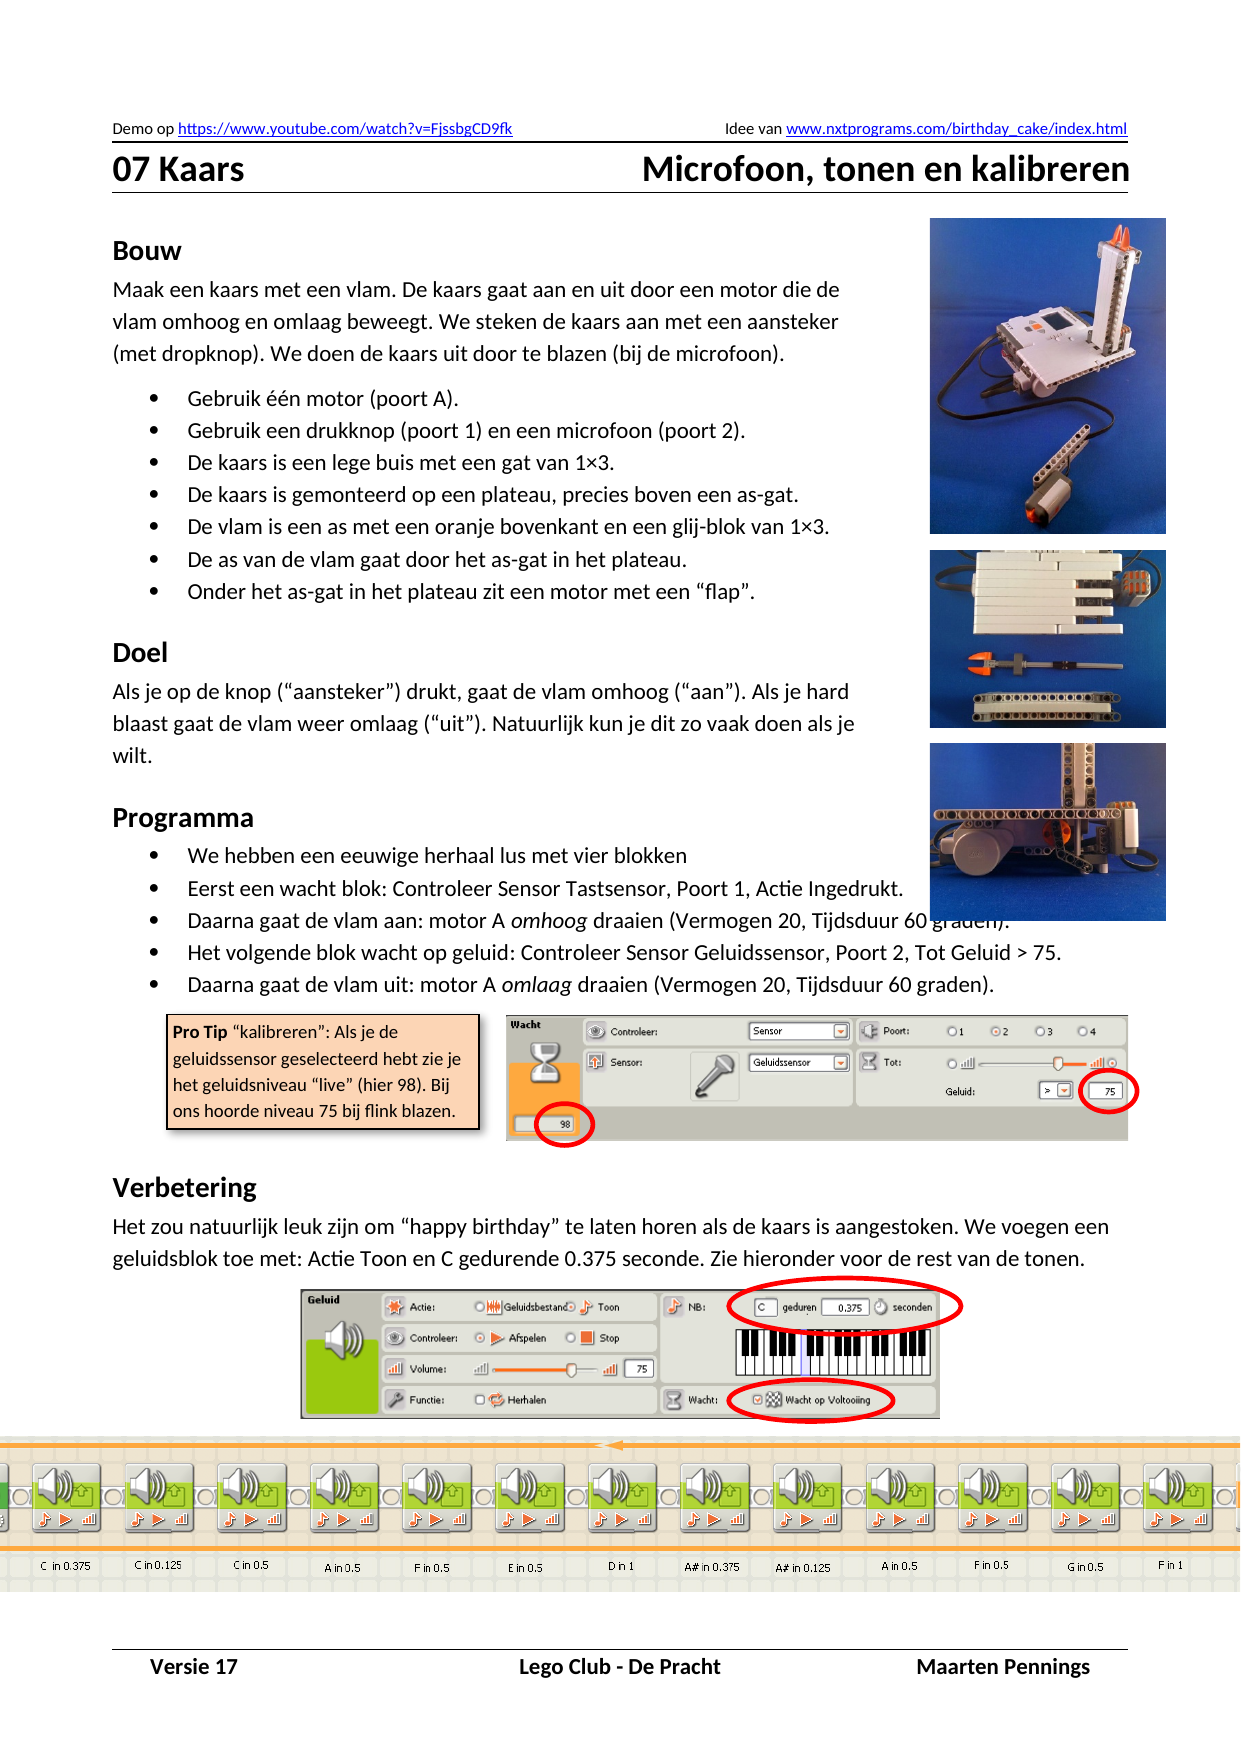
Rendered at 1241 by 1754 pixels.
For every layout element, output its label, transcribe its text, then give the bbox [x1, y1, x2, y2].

picture [1083, 1073, 1129, 1109]
text Als je op de knop (“aansteker”) drukt, gaat de vlam omhoog (“aan”). Als je hard blaast gaat de vlam weer omlaag (“uit”). Natuurlijk kun je dit zo vaak doen als je wilt. [112, 677, 881, 769]
picture [929, 743, 1166, 921]
list We hebben een eeuwige herhaal lus met vier blokken [150, 842, 881, 870]
list Het volgende blok wacht op geluid: Controleer Sensor Geluidssensor, Poort 2, Tot Geluid > 75. [150, 938, 1128, 966]
list Eerst een wacht blok: Controleer Sensor Tastsensor, Poort 1, Actie Ingedrukt. [150, 874, 929, 902]
list Daarna gaat de vlam aan: motor A omhoog draaien (Vermogen 20, Tijdsduur 60 graden). [150, 906, 1128, 934]
text Het zou natuurlijk leuk zijn om “happy birthday” te laten horen als de kaars is aangestoken. We voegen een geluidsblok toe met: Actie Toon en C gedurende 0.375 seconde. Zie hieronder voor de rest van de tonen. [112, 1212, 1128, 1272]
list De vlam is een as met een oranje bovenkant en een glij-blok van 1×3. [150, 512, 881, 541]
picture [300, 1289, 940, 1419]
text Programma [112, 799, 929, 834]
text Maak een kaars met een vlam. De kaars gaat aan en uit door een motor die de vlam omhoog en omlaag beweegt. We steken de kaars aan met een aansteker (met dropknop). We doen de kaars uit door te blazen (bij de microfoon). [112, 275, 881, 367]
text Doel [112, 634, 881, 670]
list De kaars is een lege buis met een gat van 1×3. [150, 448, 881, 476]
list De as van de vlam gaat door het as-gat in het plateau. [150, 545, 881, 573]
picture [506, 1015, 1129, 1141]
text Verbetering [112, 1169, 1128, 1205]
list Gebruik een drukknop (poort 1) en een microfoon (poort 2). [150, 416, 881, 444]
picture [539, 1107, 590, 1141]
text Bouw [112, 232, 1128, 267]
list Onder het as-gat in het plateau zit een motor met een “flap”. [150, 577, 881, 605]
picture [0, 1436, 1241, 1592]
list Daarna gaat de vlam uit: motor A omlaag draaien (Vermogen 20, Tijdsduur 60 graden). [150, 970, 1128, 998]
text 07 Kaars Microfoon, tonen en kalibreren [112, 143, 1128, 192]
list Gebruik één motor (poort A). [150, 384, 881, 412]
picture [929, 550, 1166, 728]
text Demo op https://www.youtube.com/watch?v=FjssbgCD9fk Idee van www.nxtprograms.com/birthday_cake/index.html [112, 118, 1128, 138]
picture [732, 1383, 890, 1419]
picture [929, 218, 1166, 534]
list De kaars is gemonteerd op een plateau, precies boven een as-gat. [150, 480, 881, 508]
picture [732, 1289, 940, 1331]
